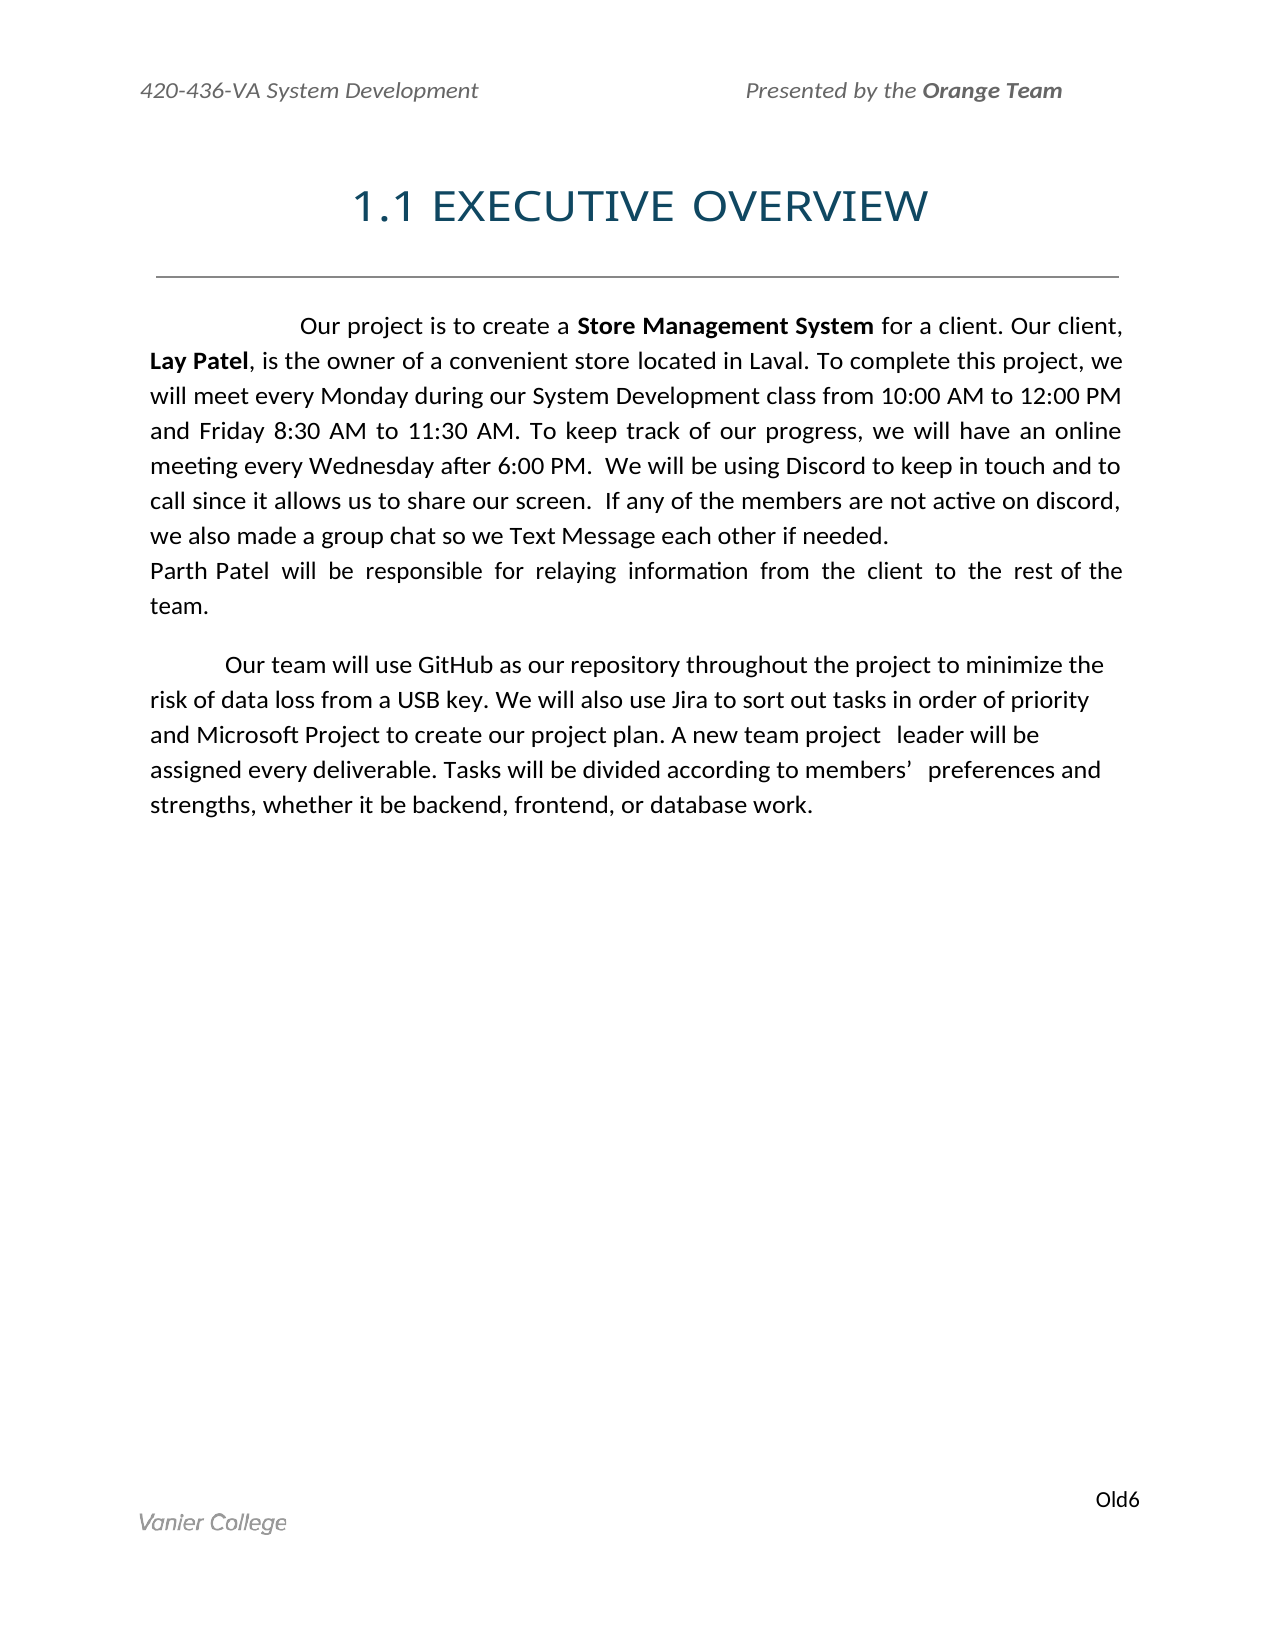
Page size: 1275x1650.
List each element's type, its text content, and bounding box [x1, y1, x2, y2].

text Our project is to create a Store Management System for a client. Our client, Lay Patel, is the owner of a convenient store located in Laval. To complete this project, we will meet every Monday during our System Development class from 10:00 AM to 12:00 PM and Friday 8:30 AM to 11:30 AM. To keep track of our progress, we will have an online meeting every Wednesday after 6:00 PM. We will be using Discord to keep in touch and to call since it allows us to share our screen. If any of the members are not active on discord, we also made a group chat so we Text Message each other if needed. [150, 310, 1124, 551]
picture [139, 1513, 287, 1535]
text Our team will use GitHub as our repository throughout the project to minimize the risk of data loss from a USB key. We will also use Jira to sort out tasks in order of priority and Microsoft Project to create our project plan. A new team project leader will be assigned every deliverable. Tasks will be divided according to members’ preferences and strengths, whether it be backend, frontend, or database work. [150, 649, 1109, 820]
text Parth Patel will be responsible for relaying information from the client to the rest of the team. [150, 555, 1124, 621]
subtitle 1.1 EXECUTIVE OVERVIEW [139, 177, 1139, 234]
